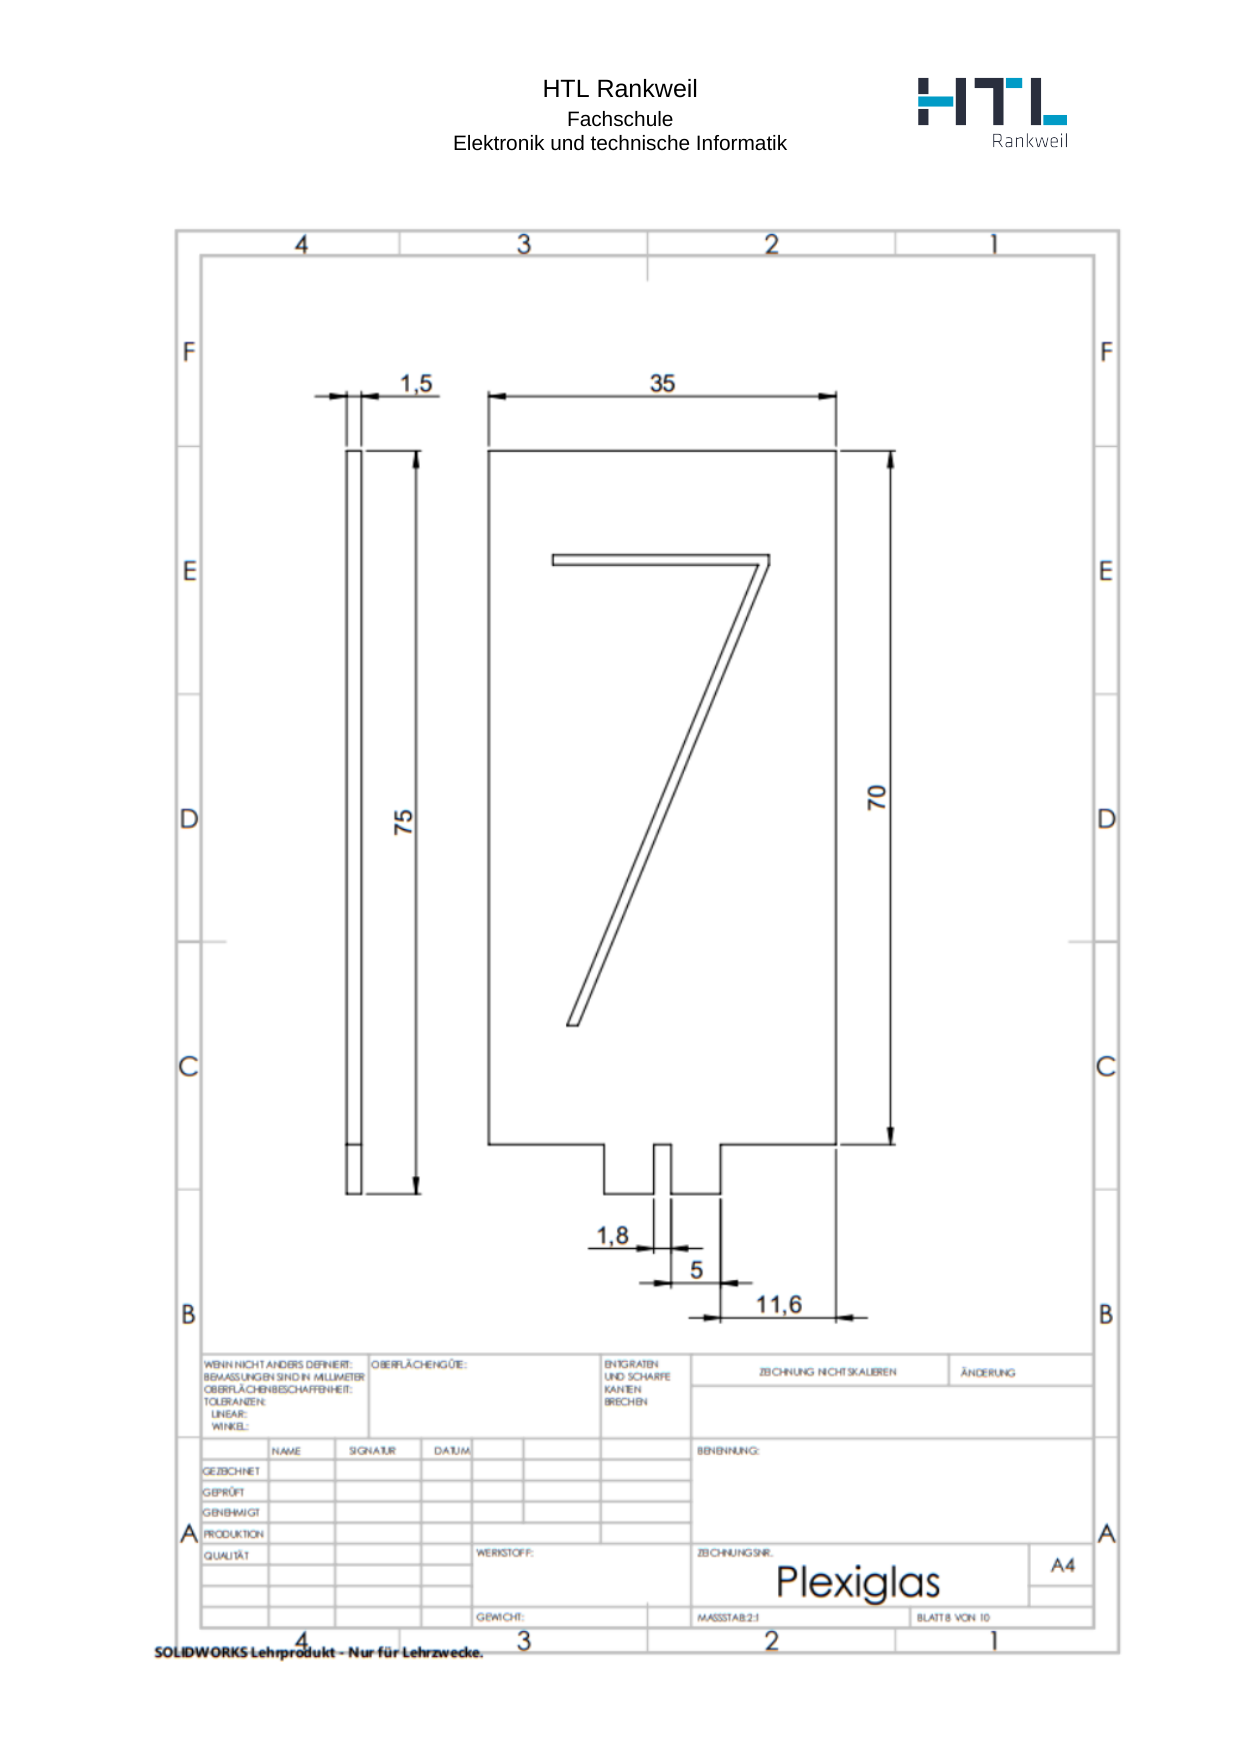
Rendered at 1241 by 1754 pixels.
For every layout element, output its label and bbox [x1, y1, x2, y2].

picture [910, 70, 1076, 152]
picture [150, 223, 1132, 1660]
